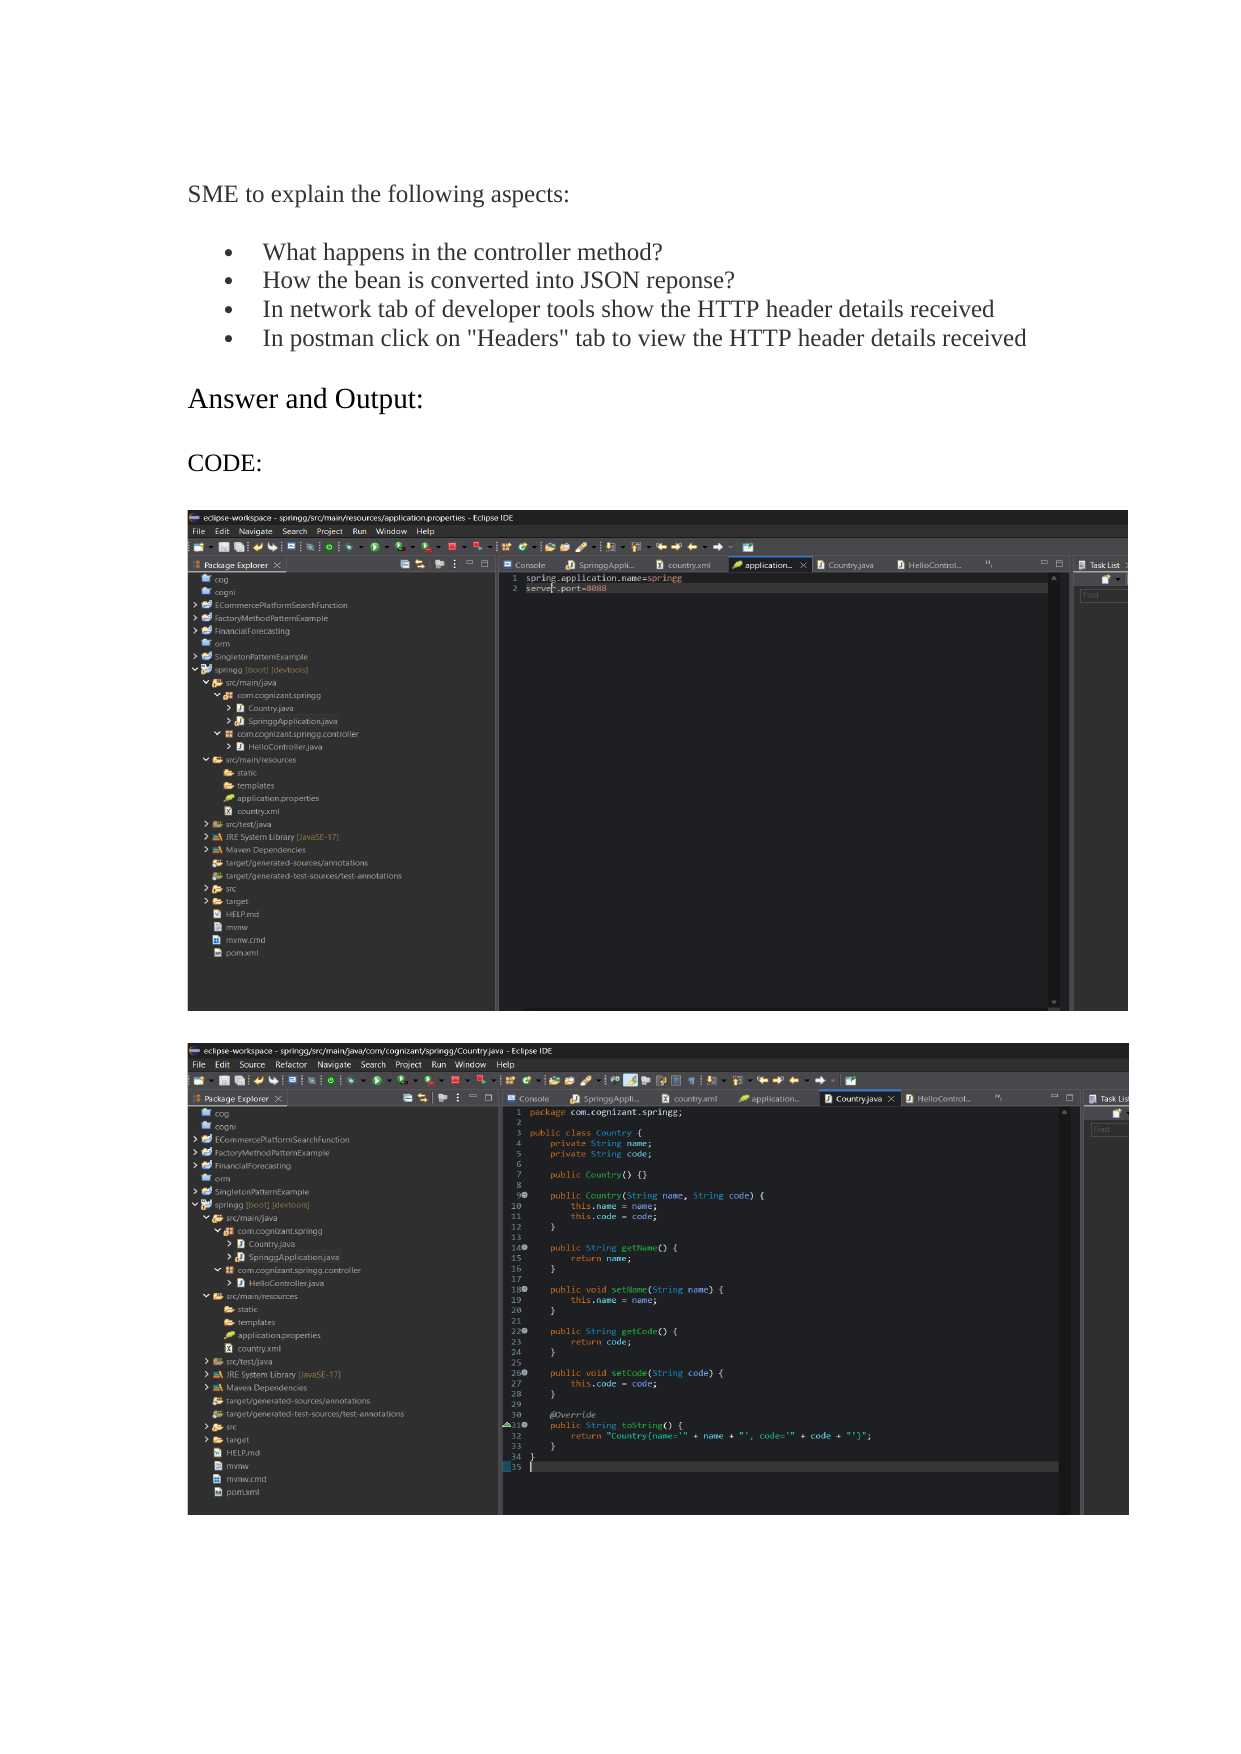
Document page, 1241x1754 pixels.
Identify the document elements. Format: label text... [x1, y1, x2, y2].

list In network tab of developer tools show the HTTP header details received [225, 294, 1053, 323]
text SME to explain the following aspects: [187, 150, 1053, 207]
list How the bean is converted into JSON reponse? [225, 265, 1053, 294]
text Answer and Output: [187, 381, 1053, 414]
list In postman click on "Headers" tab to view the HTTP header details received [225, 323, 1053, 352]
text CODE: [187, 448, 1053, 477]
picture [187, 1043, 1129, 1515]
picture [187, 510, 1128, 1011]
list What happens in the controller method? [225, 237, 1053, 265]
